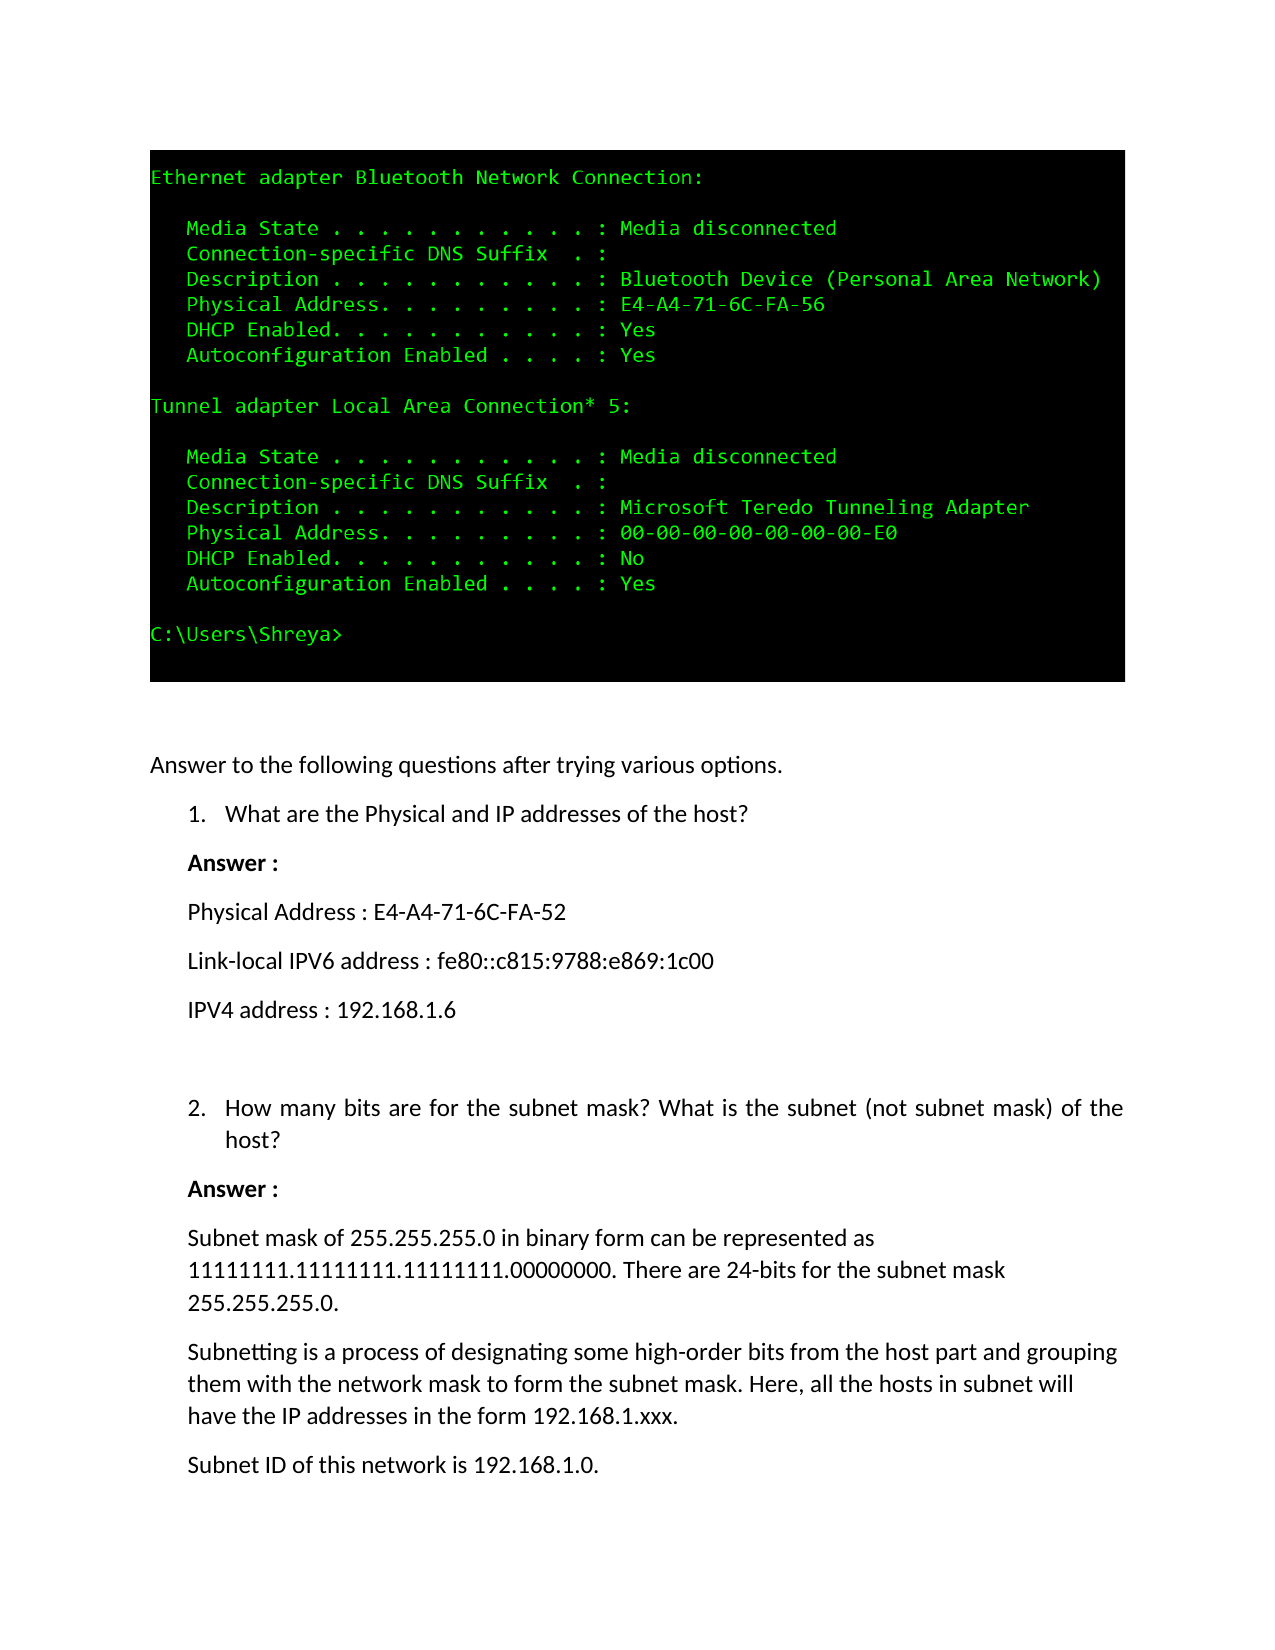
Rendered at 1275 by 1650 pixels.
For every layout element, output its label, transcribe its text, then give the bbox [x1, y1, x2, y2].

text Physical Address : E4-A4-71-6C-FA-52 [187, 896, 1125, 927]
text Link-local IPV6 address : fe80::c815:9788:e869:1c00 [187, 945, 1125, 976]
list How many bits are for the subnet mask? What is the subnet (not subnet mask) of the host? [187, 1092, 1125, 1155]
text Subnetting is a process of designating some high-order bits from the host part and grouping them with the network mask to form the subnet mask. Here, all the hosts in subnet will have the IP addresses in the form 192.168.1.xxx. [187, 1336, 1125, 1431]
text Subnet mask of 255.255.255.0 in binary form can be represented as 11111111.11111111.11111111.00000000. There are 24-bits for the subnet mask 255.255.255.0. [187, 1222, 1125, 1317]
list What are the Physical and IP addresses of the host? [187, 798, 1125, 829]
picture [150, 150, 1125, 682]
text IPV4 address : 192.168.1.6 [187, 994, 1125, 1024]
text Answer : [187, 847, 1125, 878]
text Answer to the following questions after trying various options. [150, 749, 1125, 780]
text Subnet ID of this network is 192.168.1.0. [187, 1449, 1125, 1480]
text Answer : [187, 1173, 1125, 1204]
